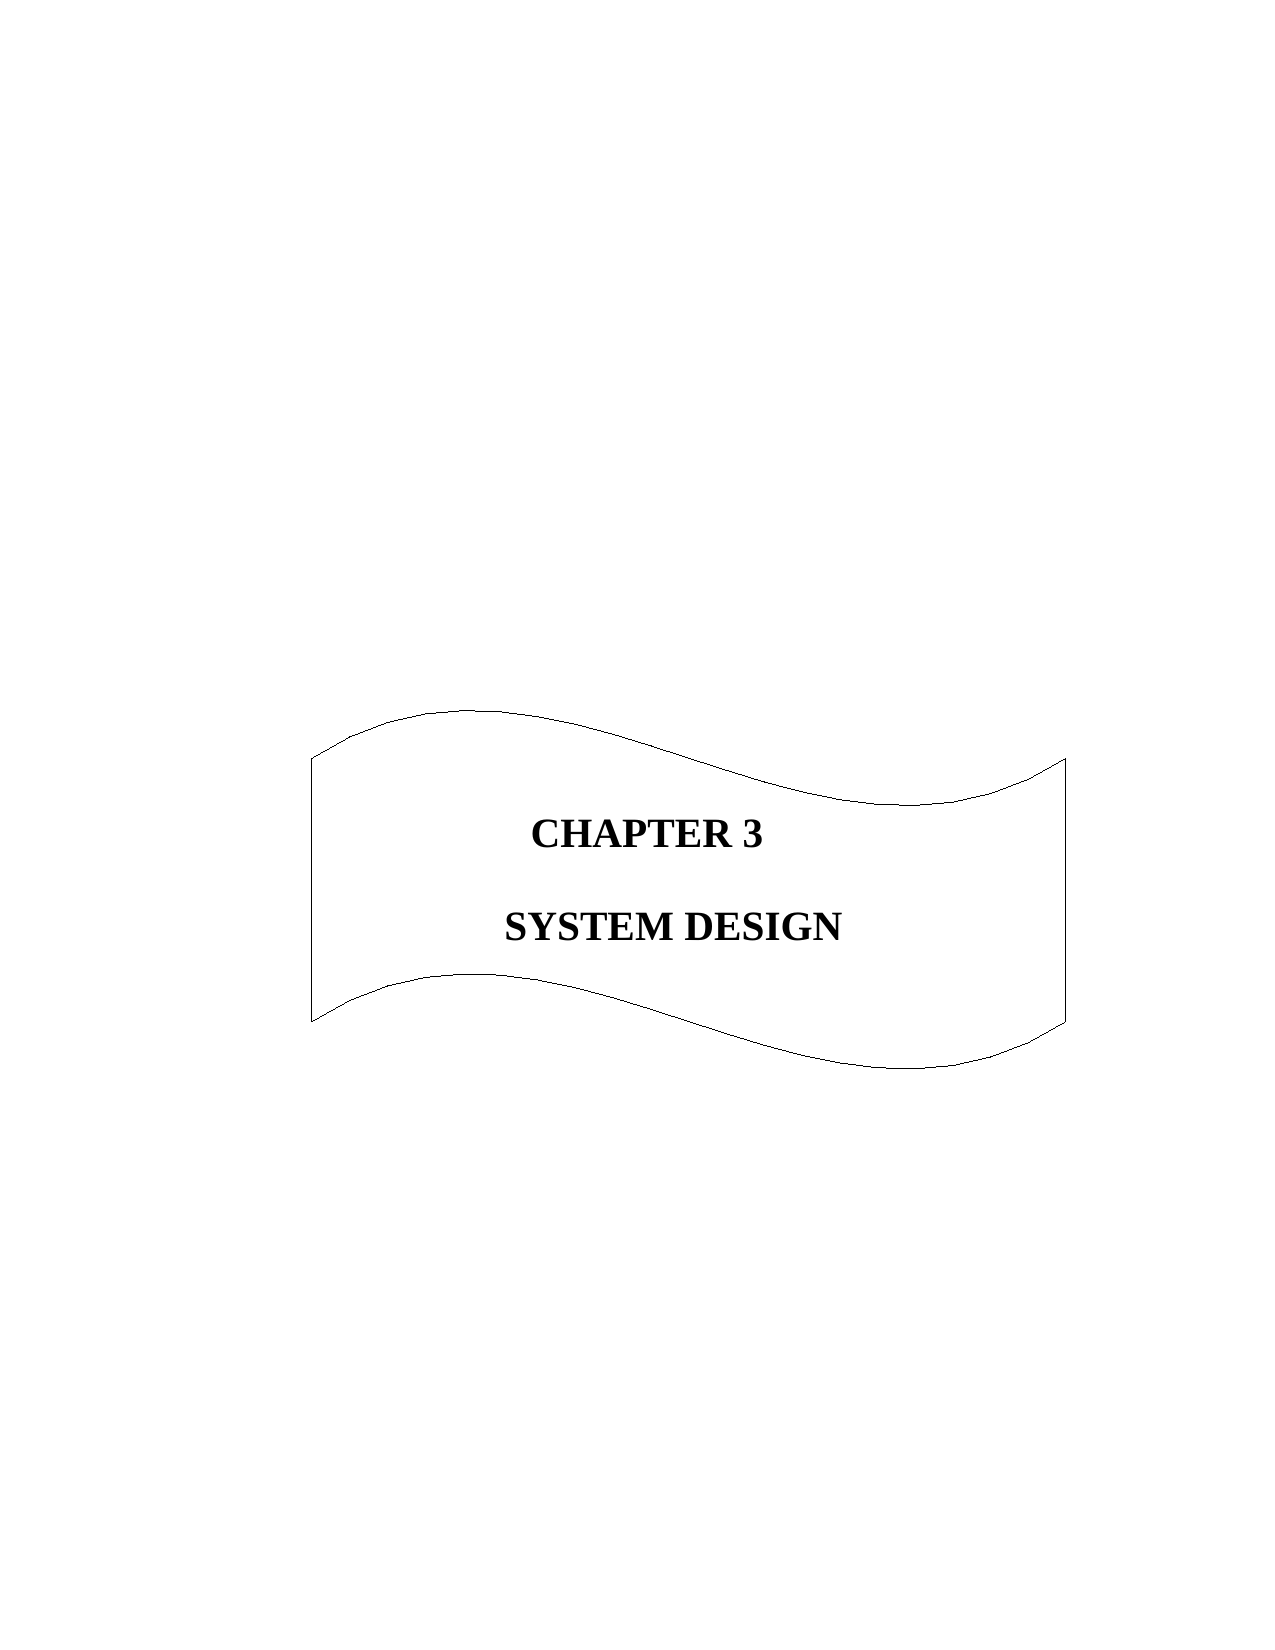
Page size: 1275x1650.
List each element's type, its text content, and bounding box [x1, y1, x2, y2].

text CHAPTER 3 [404, 808, 814, 856]
text SYSTEM DESIGN [179, 901, 867, 949]
